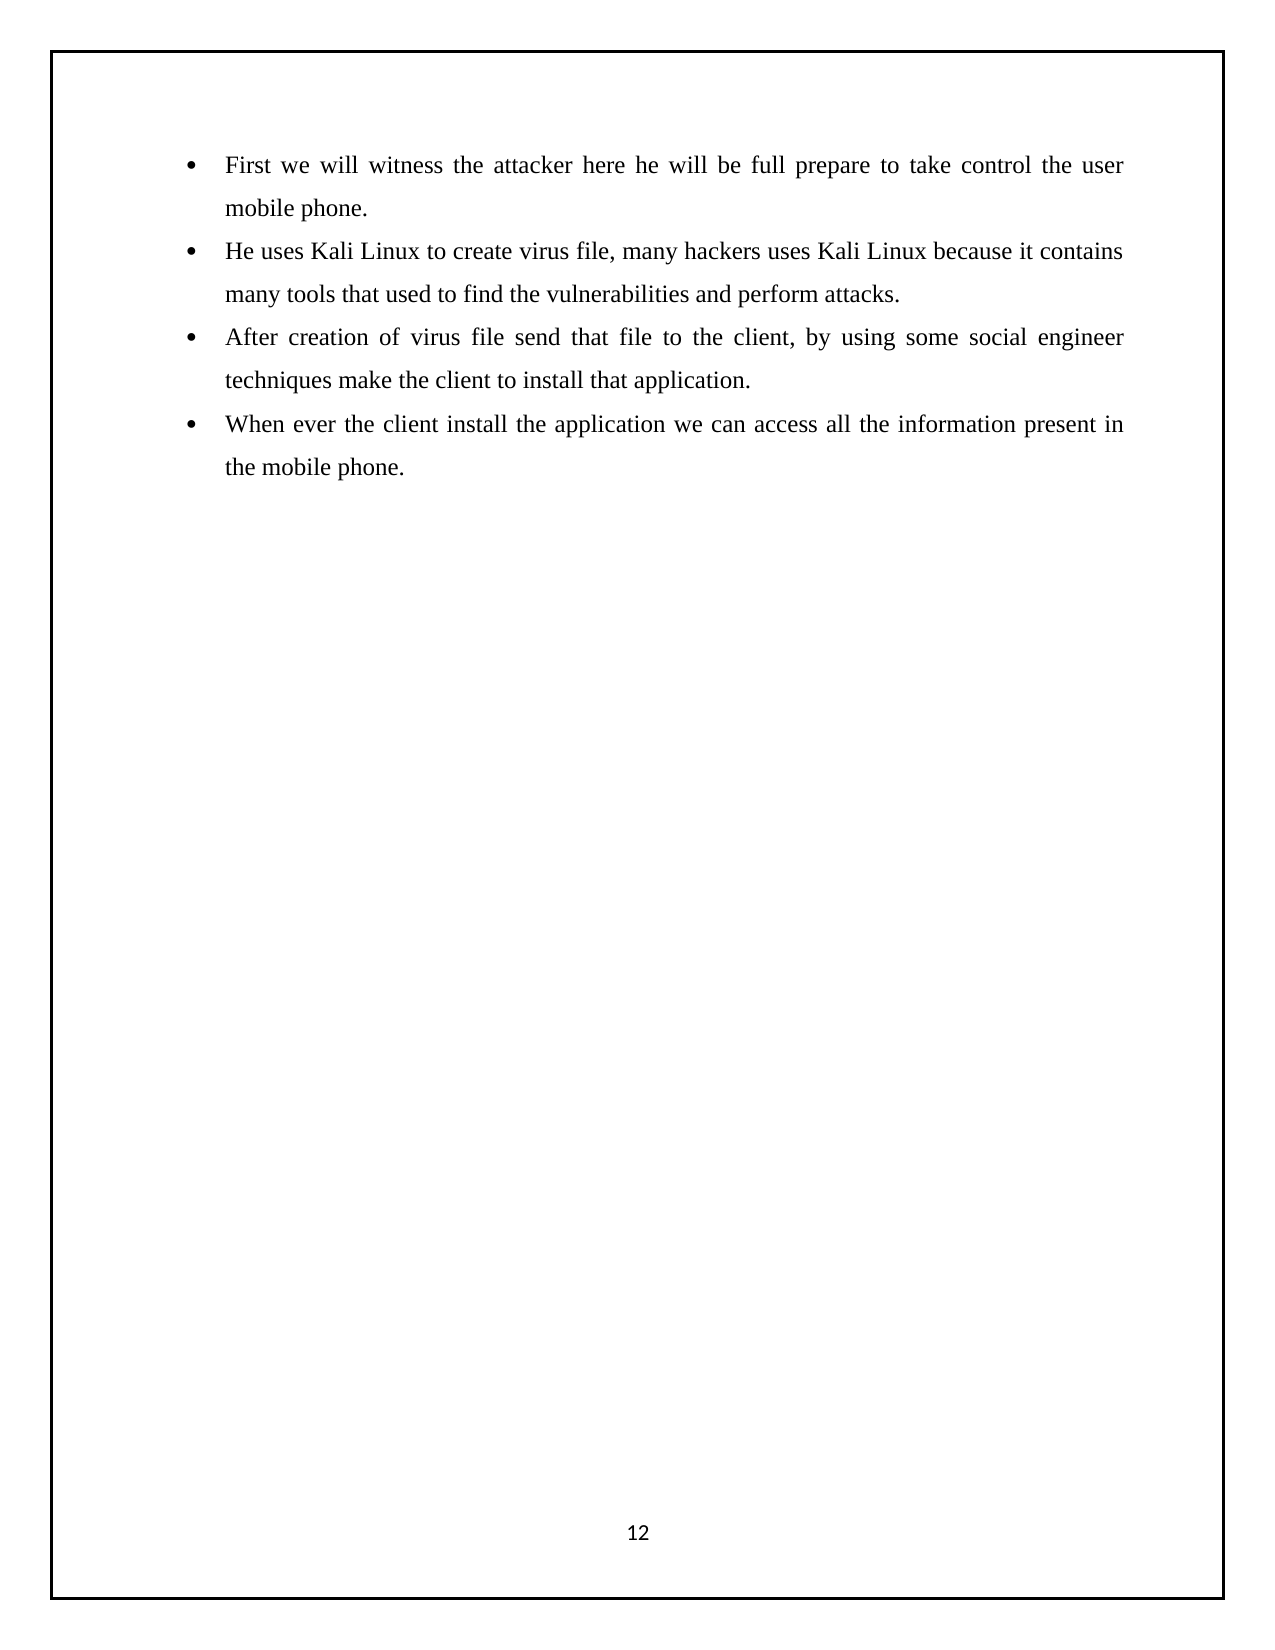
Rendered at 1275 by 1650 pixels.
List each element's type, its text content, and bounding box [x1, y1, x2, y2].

list After creation of virus file send that file to the client, by using some social engineer techniques make the client to install that application. [187, 322, 1125, 394]
list First we will witness the attacker here he will be full prepare to take control the user mobile phone. [187, 150, 1125, 222]
list He uses Kali Linux to create virus file, many hackers uses Kali Linux because it contains many tools that used to find the vulnerabilities and perform attacks. [187, 236, 1125, 308]
list When ever the client install the application we can access all the information present in the mobile phone. [187, 409, 1125, 481]
